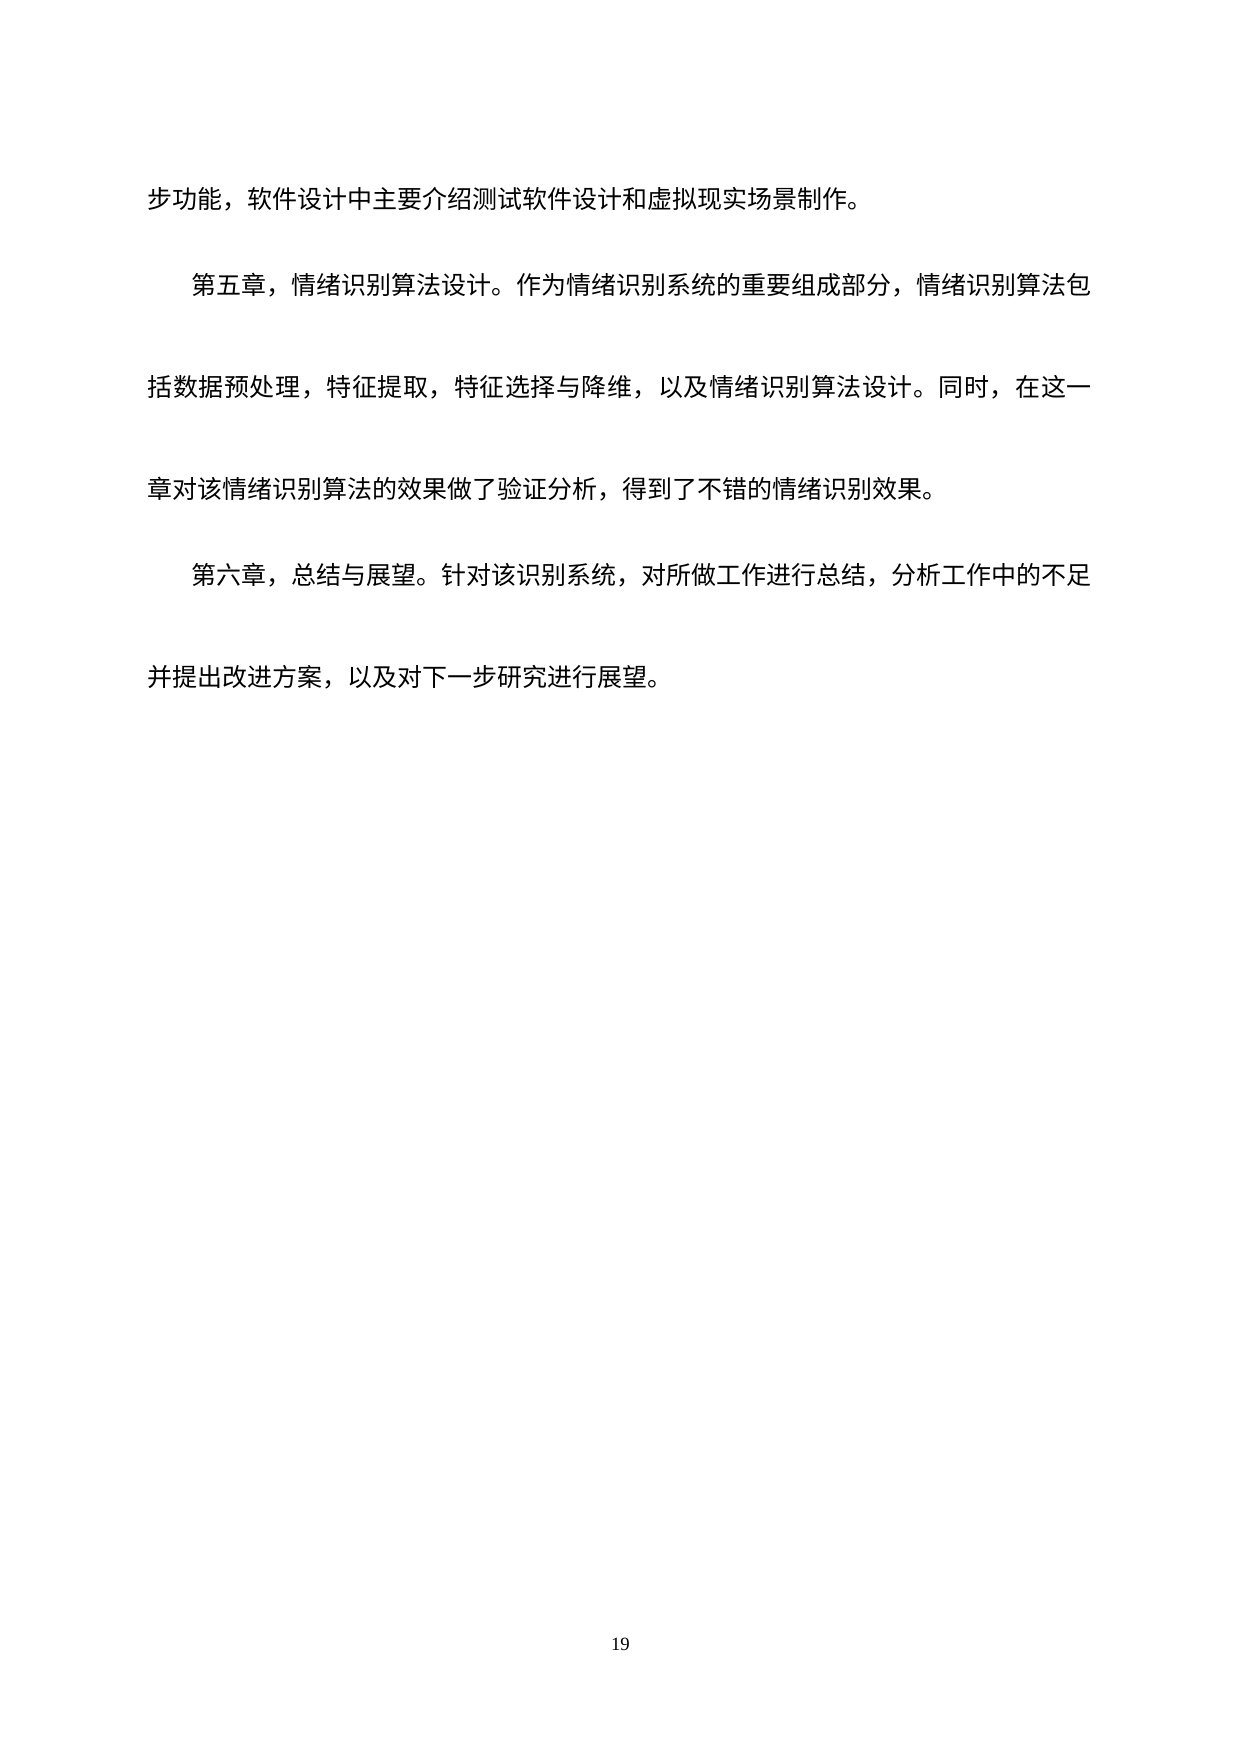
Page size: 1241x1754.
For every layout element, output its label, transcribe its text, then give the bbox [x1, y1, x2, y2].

text 第六章，总结与展望。针对该识别系统，对所做工作进行总结，分析工作中的不足并提出改进方案，以及对下一步研究进行展望。 [148, 540, 1092, 709]
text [148, 164, 1092, 232]
text 第五章，情绪识别算法设计。作为情绪识别系统的重要组成部分，情绪识别算法包括数据预处理，特征提取，特征选择与降维，以及情绪识别算法设计。同时，在这一章对该情绪识别算法的效果做了验证分析，得到了不错的情绪识别效果。 [148, 250, 1092, 522]
